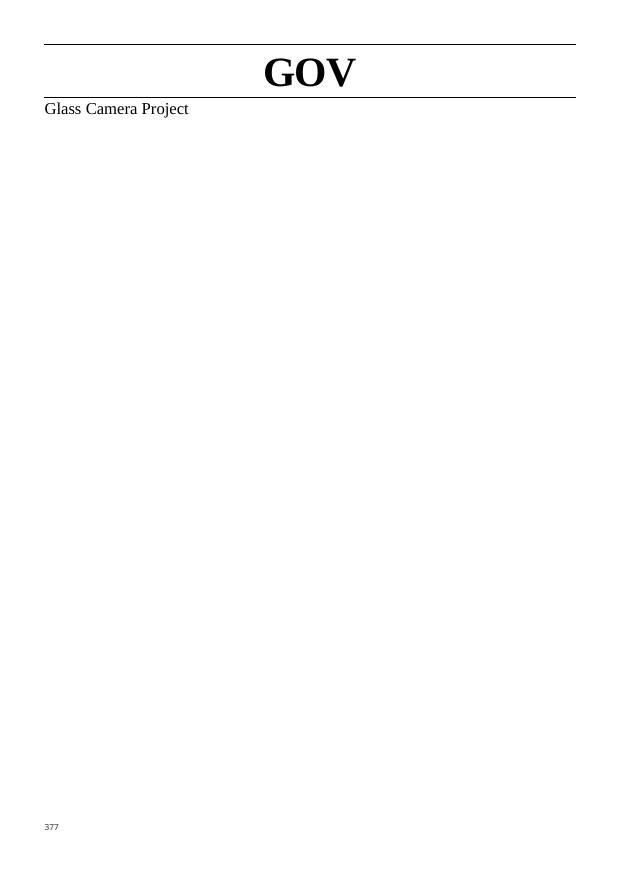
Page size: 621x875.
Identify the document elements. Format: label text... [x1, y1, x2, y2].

text Glass Camera Project [44, 98, 576, 118]
subtitle GOV [44, 45, 576, 97]
